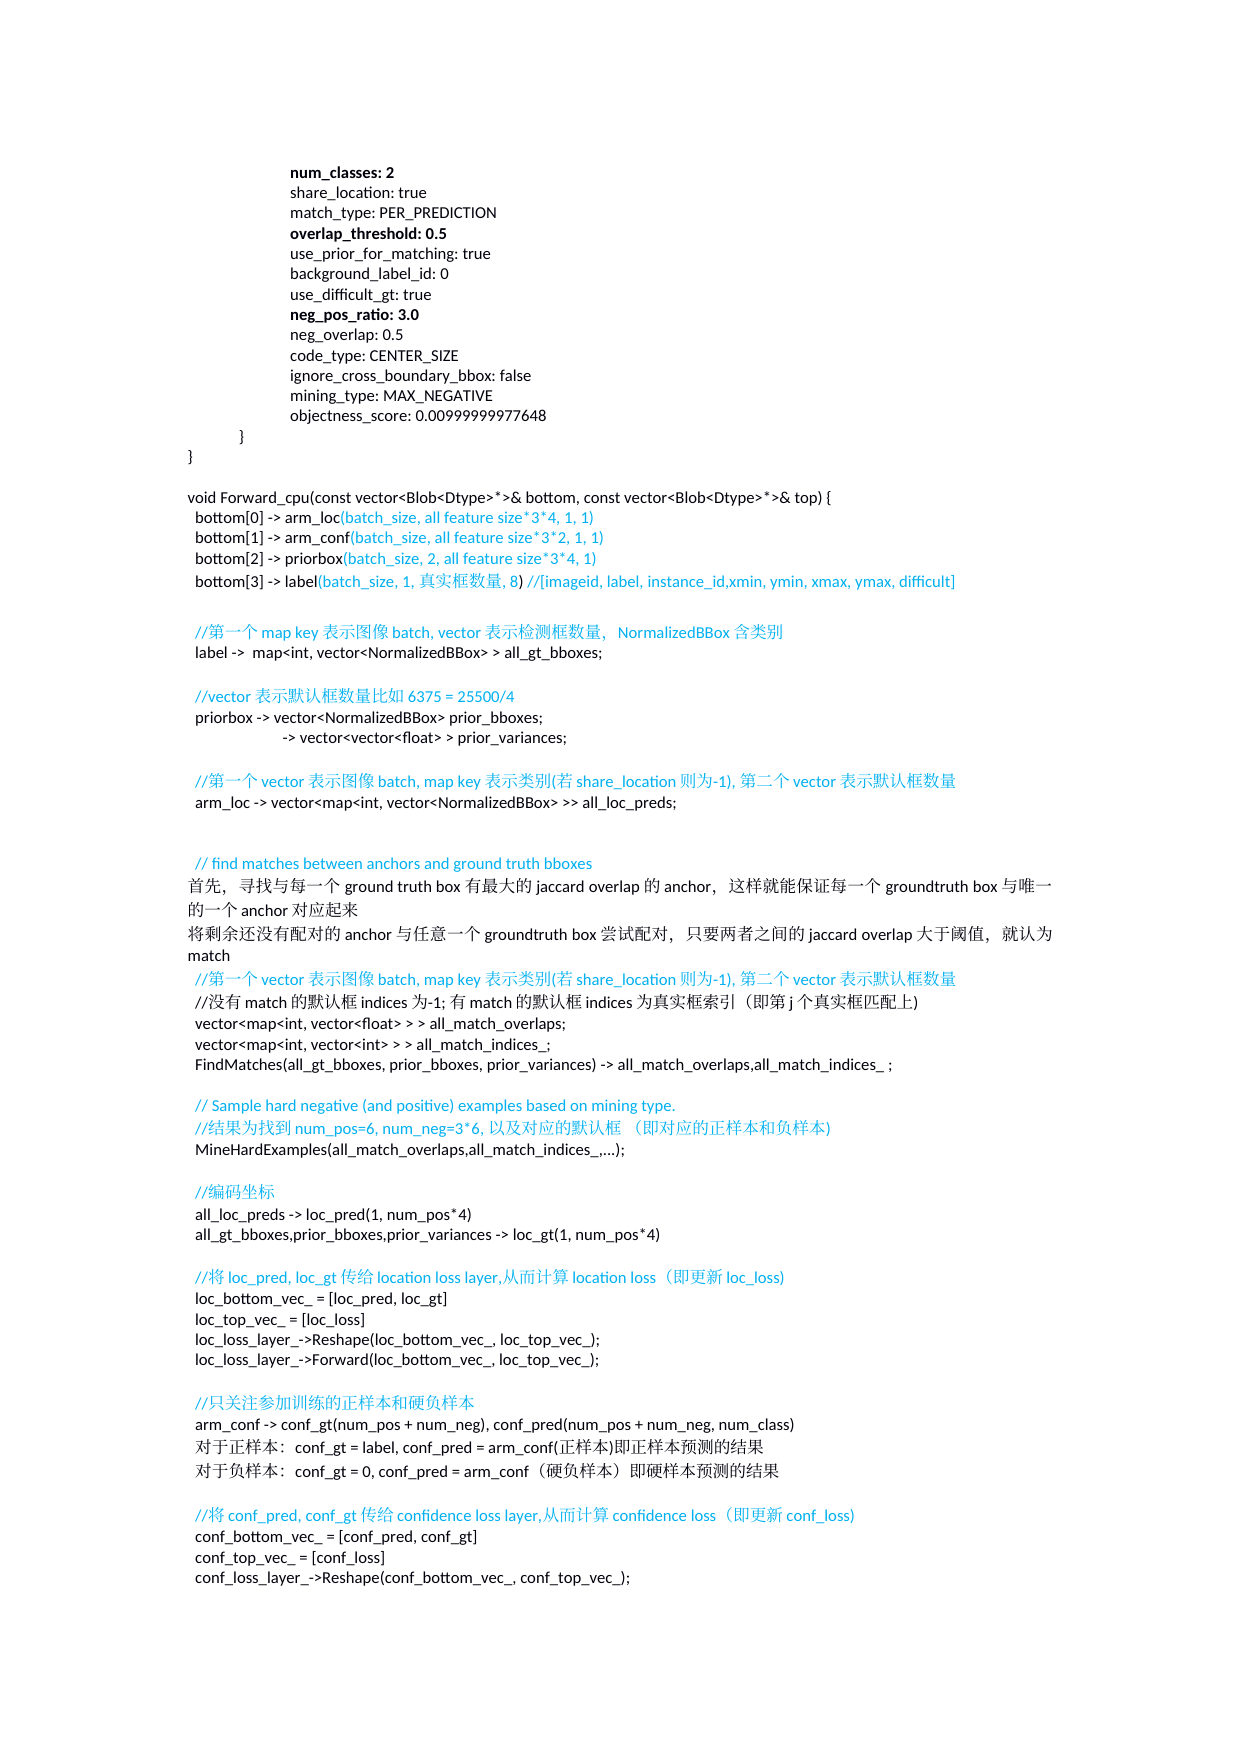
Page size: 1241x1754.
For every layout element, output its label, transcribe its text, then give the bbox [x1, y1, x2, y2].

picture [878, 971, 888, 979]
text //第一个vector表示图像batch, map key表示类别(若share_location则为-1), 第二个vector表示默认框数量 [187, 966, 1053, 990]
picture [674, 1270, 680, 1281]
text 对于负样本：conf_gt = 0, conf_pred = arm_conf（硬负样本）即硬样本预测的结果 [187, 1458, 1053, 1482]
picture [275, 1122, 284, 1132]
picture [261, 1396, 274, 1408]
text MineHardExamples(all_match_overlaps,all_match_indices_,...); [187, 1139, 1053, 1159]
text conf_top_vec_ = [conf_loss] [187, 1547, 1053, 1567]
text void Forward_cpu(const vector<Blob<Dtype>*>& bottom, const vector<Blob<Dtype>*>& top) { [187, 487, 1053, 507]
picture [842, 773, 854, 779]
text bottom[1] -> arm_conf(batch_size, all feature size*3*2, 1, 1) [187, 528, 1053, 548]
picture [644, 1121, 651, 1132]
picture [328, 688, 337, 700]
picture [209, 972, 220, 977]
text 对于正样本：conf_gt = label, conf_pred = arm_conf(正样本)即正样本预测的结果 [187, 1434, 1053, 1458]
picture [375, 1401, 387, 1410]
picture [740, 971, 753, 986]
text bottom[2] -> priorbox(batch_size, 2, all feature size*3*4, 1) [187, 548, 1053, 568]
picture [446, 1395, 457, 1410]
picture [469, 581, 477, 588]
picture [209, 774, 220, 779]
picture [568, 632, 576, 639]
text bottom[0] -> arm_loc(batch_size, all feature size*3*4, 1, 1) [187, 507, 1053, 528]
picture [362, 972, 372, 983]
picture [343, 774, 354, 788]
picture [611, 1120, 620, 1135]
picture [797, 1120, 808, 1135]
picture [326, 976, 340, 984]
picture [681, 972, 688, 982]
picture [292, 1395, 300, 1410]
picture [682, 1270, 686, 1284]
picture [557, 773, 572, 777]
picture [546, 624, 550, 637]
picture [555, 1120, 561, 1135]
picture [355, 693, 370, 703]
picture [325, 1395, 331, 1410]
text use_prior_for_matching: true [231, 243, 1053, 263]
picture [459, 573, 468, 588]
text //编码坐标 [187, 1180, 1053, 1204]
picture [535, 774, 542, 782]
picture [215, 1512, 224, 1520]
picture [338, 696, 346, 703]
picture [343, 1397, 357, 1409]
text ignore_cross_boundary_bbox: false [231, 365, 1053, 385]
picture [913, 773, 922, 785]
picture [257, 688, 269, 694]
text } [187, 446, 1053, 467]
picture [466, 1398, 473, 1405]
picture [216, 1129, 223, 1135]
picture [809, 1126, 821, 1135]
picture [681, 774, 688, 784]
text background_label_id: 0 [231, 263, 1053, 284]
picture [215, 1274, 224, 1282]
picture [593, 1507, 608, 1522]
picture [487, 624, 499, 630]
text code_type: CENTER_SIZE [231, 345, 1053, 365]
picture [535, 972, 542, 980]
picture [227, 1121, 238, 1128]
picture [588, 624, 597, 629]
picture [487, 578, 501, 588]
picture [396, 690, 402, 703]
picture [209, 1184, 221, 1199]
text priorbox -> vector<NormalizedBBox> prior_bboxes; [187, 707, 1053, 728]
text mining_type: MAX_NEGATIVE [231, 385, 1053, 406]
picture [542, 1130, 553, 1135]
picture [710, 1122, 724, 1134]
picture [767, 625, 774, 633]
picture [363, 1395, 374, 1410]
text //第一个vector表示图像batch, map key表示类别(若share_location则为-1), 第二个vector表示默认框数量 [187, 768, 1053, 792]
picture [259, 1120, 265, 1127]
picture [397, 1397, 404, 1409]
picture [548, 1513, 555, 1522]
picture [840, 782, 848, 788]
picture [727, 1507, 731, 1522]
text share_location: true [231, 182, 1053, 203]
text use_difficult_gt: true [231, 284, 1053, 304]
picture [373, 624, 377, 639]
text overlap_threshold: 0.5 [231, 223, 1053, 243]
picture [485, 633, 493, 639]
text loc_loss_layer_->Forward(loc_bottom_vec_, loc_top_vec_); [187, 1349, 1053, 1370]
picture [767, 1507, 781, 1522]
picture [232, 1187, 240, 1193]
picture [878, 773, 888, 781]
text -> vector<vector<float> > prior_variances; [231, 728, 1053, 748]
text } [187, 426, 1053, 446]
text //结果为找到num_pos=6, num_neg=3*6, 以及对应的默认框 （即对应的正样本和负样本) [187, 1115, 1053, 1139]
picture [743, 1126, 749, 1133]
picture [923, 979, 931, 986]
picture [538, 627, 545, 639]
picture [309, 695, 317, 703]
text arm_loc -> vector<map<int, vector<NormalizedBBox> >> all_loc_preds; [187, 792, 1053, 813]
picture [923, 781, 931, 788]
text //只关注参加训练的正样本和硬负样本 [187, 1390, 1053, 1414]
picture [255, 697, 263, 703]
picture [519, 1270, 533, 1284]
picture [293, 688, 303, 696]
picture [735, 627, 747, 639]
picture [227, 1395, 238, 1403]
picture [894, 780, 902, 788]
text //将loc_pred, loc_gt传给location loss layer,从而计算location loss（即更新loc_loss) [187, 1265, 1053, 1289]
text vector<map<int, vector<int> > > all_match_indices_; [187, 1034, 1053, 1054]
picture [213, 1396, 222, 1404]
picture [707, 1269, 721, 1284]
picture [913, 971, 922, 983]
text all_gt_bboxes,prior_bboxes,prior_variances -> loc_gt(1, num_pos*4) [187, 1224, 1053, 1244]
text label -> map<int, vector<NormalizedBBox> > all_gt_bboxes; [187, 643, 1053, 663]
picture [943, 971, 952, 976]
picture [308, 971, 322, 984]
text objectness_score: 0.00999999977648 [231, 406, 1053, 426]
text loc_top_vec_ = [loc_loss] [187, 1309, 1053, 1329]
text //第一个map key表示图像batch, vector表示检测框数量，NormalizedBBox含类别 [187, 619, 1053, 643]
picture [216, 1191, 223, 1199]
text num_classes: 2 [231, 162, 1053, 182]
text neg_pos_ratio: 3.0 [231, 304, 1053, 324]
picture [215, 1120, 224, 1128]
picture [377, 630, 388, 639]
picture [535, 624, 545, 639]
text // Sample hard negative (and positive) examples based on mining type. [187, 1095, 1053, 1115]
picture [840, 980, 848, 986]
picture [842, 971, 854, 977]
picture [940, 778, 955, 788]
picture [585, 629, 600, 639]
picture [485, 782, 493, 788]
picture [557, 971, 572, 975]
picture [265, 1190, 271, 1197]
picture [539, 1122, 551, 1135]
picture [727, 1120, 735, 1125]
picture [765, 1122, 773, 1134]
text loc_bottom_vec_ = [loc_pred, loc_gt] [187, 1289, 1053, 1309]
picture [894, 978, 902, 986]
text // find matches between anchors and ground truth bboxes [187, 853, 1053, 873]
picture [209, 625, 220, 630]
text arm_conf -> conf_gt(num_pos + num_neg), conf_pred(num_pos + num_neg, num_class) [187, 1414, 1053, 1434]
picture [567, 1512, 574, 1521]
picture [943, 773, 952, 778]
picture [362, 774, 372, 785]
picture [358, 688, 367, 693]
text loc_loss_layer_->Reshape(loc_bottom_vec_, loc_top_vec_); [187, 1329, 1053, 1349]
text conf_loss_layer_->Reshape(conf_bottom_vec_, conf_top_vec_); [187, 1567, 1053, 1588]
picture [487, 773, 499, 779]
text //将conf_pred, conf_gt传给confidence loss layer,从而计算confidence loss（即更新conf_loss) [187, 1503, 1053, 1527]
picture [553, 1269, 568, 1284]
picture [679, 1128, 690, 1135]
picture [572, 1120, 581, 1132]
picture [529, 1120, 537, 1133]
text //vector表示默认框数量比如6375 = 25500/4 [187, 683, 1053, 707]
picture [485, 980, 493, 986]
picture [308, 773, 322, 786]
picture [693, 1120, 708, 1135]
picture [284, 1398, 289, 1410]
picture [380, 688, 387, 703]
picture [419, 573, 433, 588]
picture [558, 624, 567, 636]
text 将剩余还没有配对的anchor与任意一个groundtruth box尝试配对，只要两者之间的jaccard overlap大于阈值，就认为match [187, 921, 1053, 966]
picture [940, 976, 955, 986]
text //没有match的默认框indices为-1; 有match的默认框indices为真实框索引（即第j个真实框匹配上) [187, 990, 1053, 1014]
picture [781, 1121, 787, 1129]
picture [542, 1269, 551, 1284]
picture [415, 1396, 424, 1405]
picture [740, 773, 753, 788]
picture [690, 1270, 705, 1279]
text match_type: PER_PREDICTION [231, 203, 1053, 223]
picture [425, 1396, 436, 1411]
picture [242, 1395, 250, 1410]
picture [523, 634, 533, 639]
picture [678, 1122, 691, 1126]
picture [667, 1269, 671, 1284]
picture [357, 625, 368, 639]
picture [750, 1508, 765, 1517]
picture [574, 1129, 582, 1135]
picture [326, 778, 340, 786]
text conf_bottom_vec_ = [conf_pred, conf_gt] [187, 1527, 1053, 1547]
text FindMatches(all_gt_bboxes, prior_bboxes, prior_variances) -> all_match_overlaps,all_match_indices_ ; [187, 1054, 1053, 1074]
text neg_overlap: 0.5 [231, 324, 1053, 345]
text vector<map<int, vector<float> > > all_match_overlaps; [187, 1014, 1053, 1034]
text bottom[3] -> label(batch_size, 1, 真实框数量, 8) //[imageid, label, instance_id,xmin, ymin, xmax, ymax, difficult] [187, 568, 1053, 592]
text all_loc_preds -> loc_pred(1, num_pos*4) [187, 1204, 1053, 1224]
picture [340, 630, 352, 637]
picture [487, 971, 499, 977]
picture [593, 1127, 601, 1135]
text 首先，寻找与每一个ground truth box有最大的jaccard overlap的anchor，这样就能保证每一个groundtruth box与唯一的一个anchor对应起来 [187, 873, 1053, 921]
picture [343, 972, 354, 986]
picture [523, 624, 533, 631]
